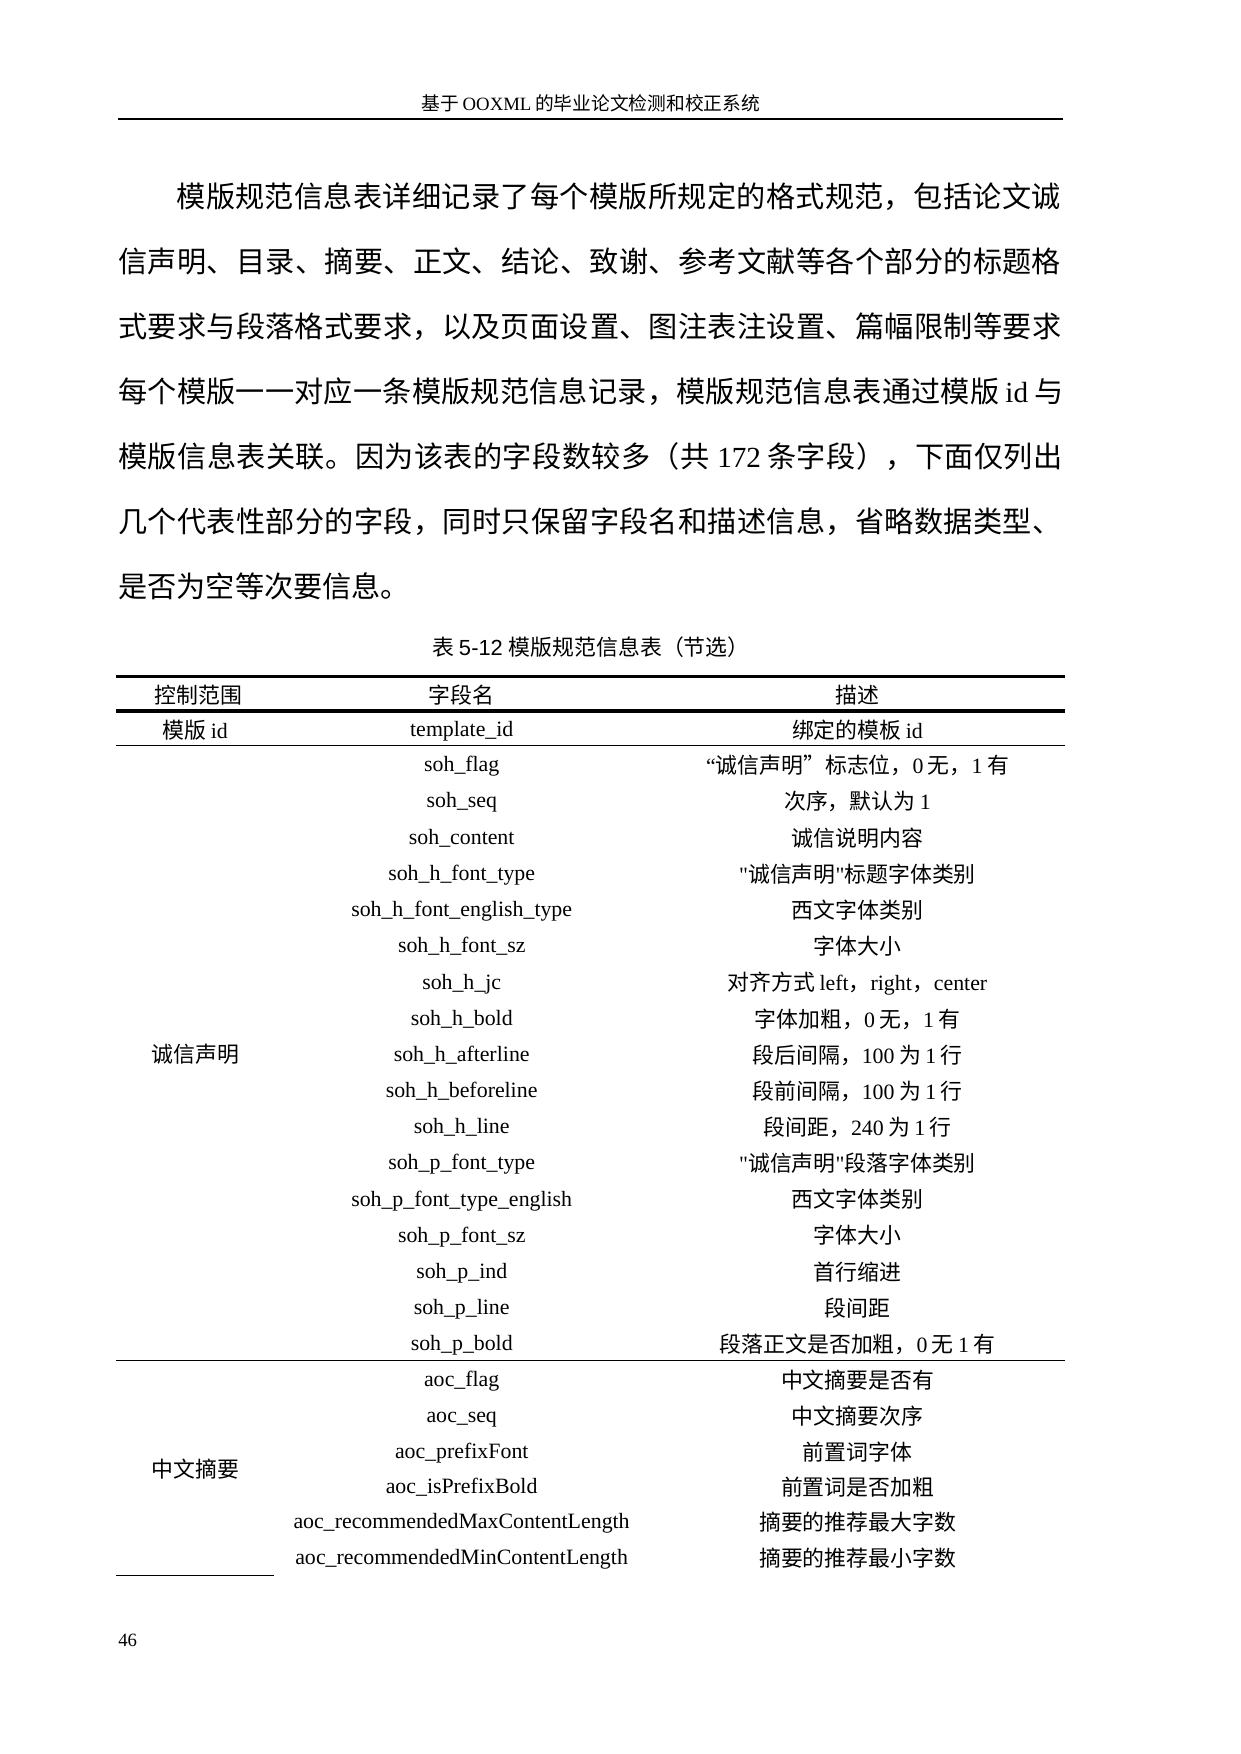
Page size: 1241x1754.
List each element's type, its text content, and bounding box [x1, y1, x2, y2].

table_cell 字体加粗，0无，1有 [650, 999, 1065, 1035]
table_cell 前置词是否加粗 [650, 1469, 1065, 1502]
table_header 描述 [650, 678, 1065, 709]
table_cell soh_seq [274, 781, 649, 818]
table_cell soh_p_font_sz [274, 1216, 649, 1252]
table_cell 段落正文是否加粗，0无1有 [650, 1324, 1065, 1360]
table_cell 中文摘要次序 [650, 1396, 1065, 1433]
table_cell 字体大小 [650, 927, 1065, 963]
table_cell soh_h_font_type [274, 854, 649, 890]
table_cell 诚信说明内容 [650, 818, 1065, 854]
table_cell 前置词字体 [650, 1433, 1065, 1469]
table_cell aoc_prefixFont [274, 1433, 649, 1469]
table_cell soh_h_afterline [274, 1035, 649, 1071]
table_cell 首行缩进 [650, 1252, 1065, 1288]
table_cell soh_h_font_english_type [274, 890, 649, 927]
table_cell 段后间隔，100为1行 [650, 1035, 1065, 1071]
table_cell 模版id [116, 713, 273, 745]
table_cell 段前间隔，100为1行 [650, 1071, 1065, 1107]
table_header 控制范围 [116, 678, 273, 709]
table_cell soh_p_font_type [274, 1144, 649, 1179]
table_cell soh_h_jc [274, 963, 649, 999]
table_cell soh_h_line [274, 1107, 649, 1143]
table_cell soh_flag [274, 746, 649, 781]
table_cell soh_p_font_type_english [274, 1180, 649, 1216]
table_header 字段名 [274, 678, 649, 709]
table_cell soh_content [274, 818, 649, 854]
table_cell soh_h_beforeline [274, 1071, 649, 1107]
table_cell aoc_seq [274, 1396, 649, 1433]
table_cell "诚信声明"标题字体类别 [650, 854, 1065, 890]
table_cell 字体大小 [650, 1216, 1065, 1252]
table_cell soh_p_ind [274, 1252, 649, 1288]
table_cell 段间距，240为1行 [650, 1107, 1065, 1143]
table_cell aoc_recommendedMaxContentLength [274, 1502, 649, 1538]
table_cell aoc_flag [274, 1361, 649, 1396]
table_cell 中文摘要 [116, 1361, 273, 1574]
table_cell aoc_isPrefixBold [274, 1469, 649, 1502]
table_cell soh_h_bold [274, 999, 649, 1035]
table_cell soh_p_line [274, 1288, 649, 1324]
table_cell 中文摘要是否有 [650, 1361, 1065, 1396]
table_cell aoc_recommendedMinContentLength [274, 1539, 649, 1574]
table_cell template_id [274, 713, 649, 745]
list 模版规范信息表详细记录了每个模版所规定的格式规范，包括论文诚信声明、目录、摘要、正文、结论、致谢、参考文献等各个部分的标题格式要求与段落格式要求，以及页面设置、图注表注设置、篇幅限制等要求。每个模版一一对应一条模版规范信息记录，模版规范信息表通过模版id与模版信息表关联。因为该表的字段数较多（共172条字段），下面仅列出几个代表性部分的字段，同时只保留字段名和描述信息，省略数据类型、是否为空等次要信息。 [118, 162, 1063, 617]
table_cell soh_p_bold [274, 1324, 649, 1360]
table_cell 摘要的推荐最小字数 [650, 1539, 1065, 1574]
table_cell 诚信声明 [116, 746, 273, 1360]
table_cell "诚信声明"段落字体类别 [650, 1144, 1065, 1179]
table_cell “诚信声明”标志位，0无，1有 [650, 746, 1065, 781]
table_cell 绑定的模板id [650, 713, 1065, 745]
table_cell 对齐方式left，right，center [650, 963, 1065, 999]
table_cell 摘要的推荐最大字数 [650, 1502, 1065, 1538]
table_cell 次序，默认为1 [650, 781, 1065, 818]
table_cell 西文字体类别 [650, 1180, 1065, 1216]
table_cell 段间距 [650, 1288, 1065, 1324]
table_cell 西文字体类别 [650, 890, 1065, 927]
table_cell soh_h_font_sz [274, 927, 649, 963]
